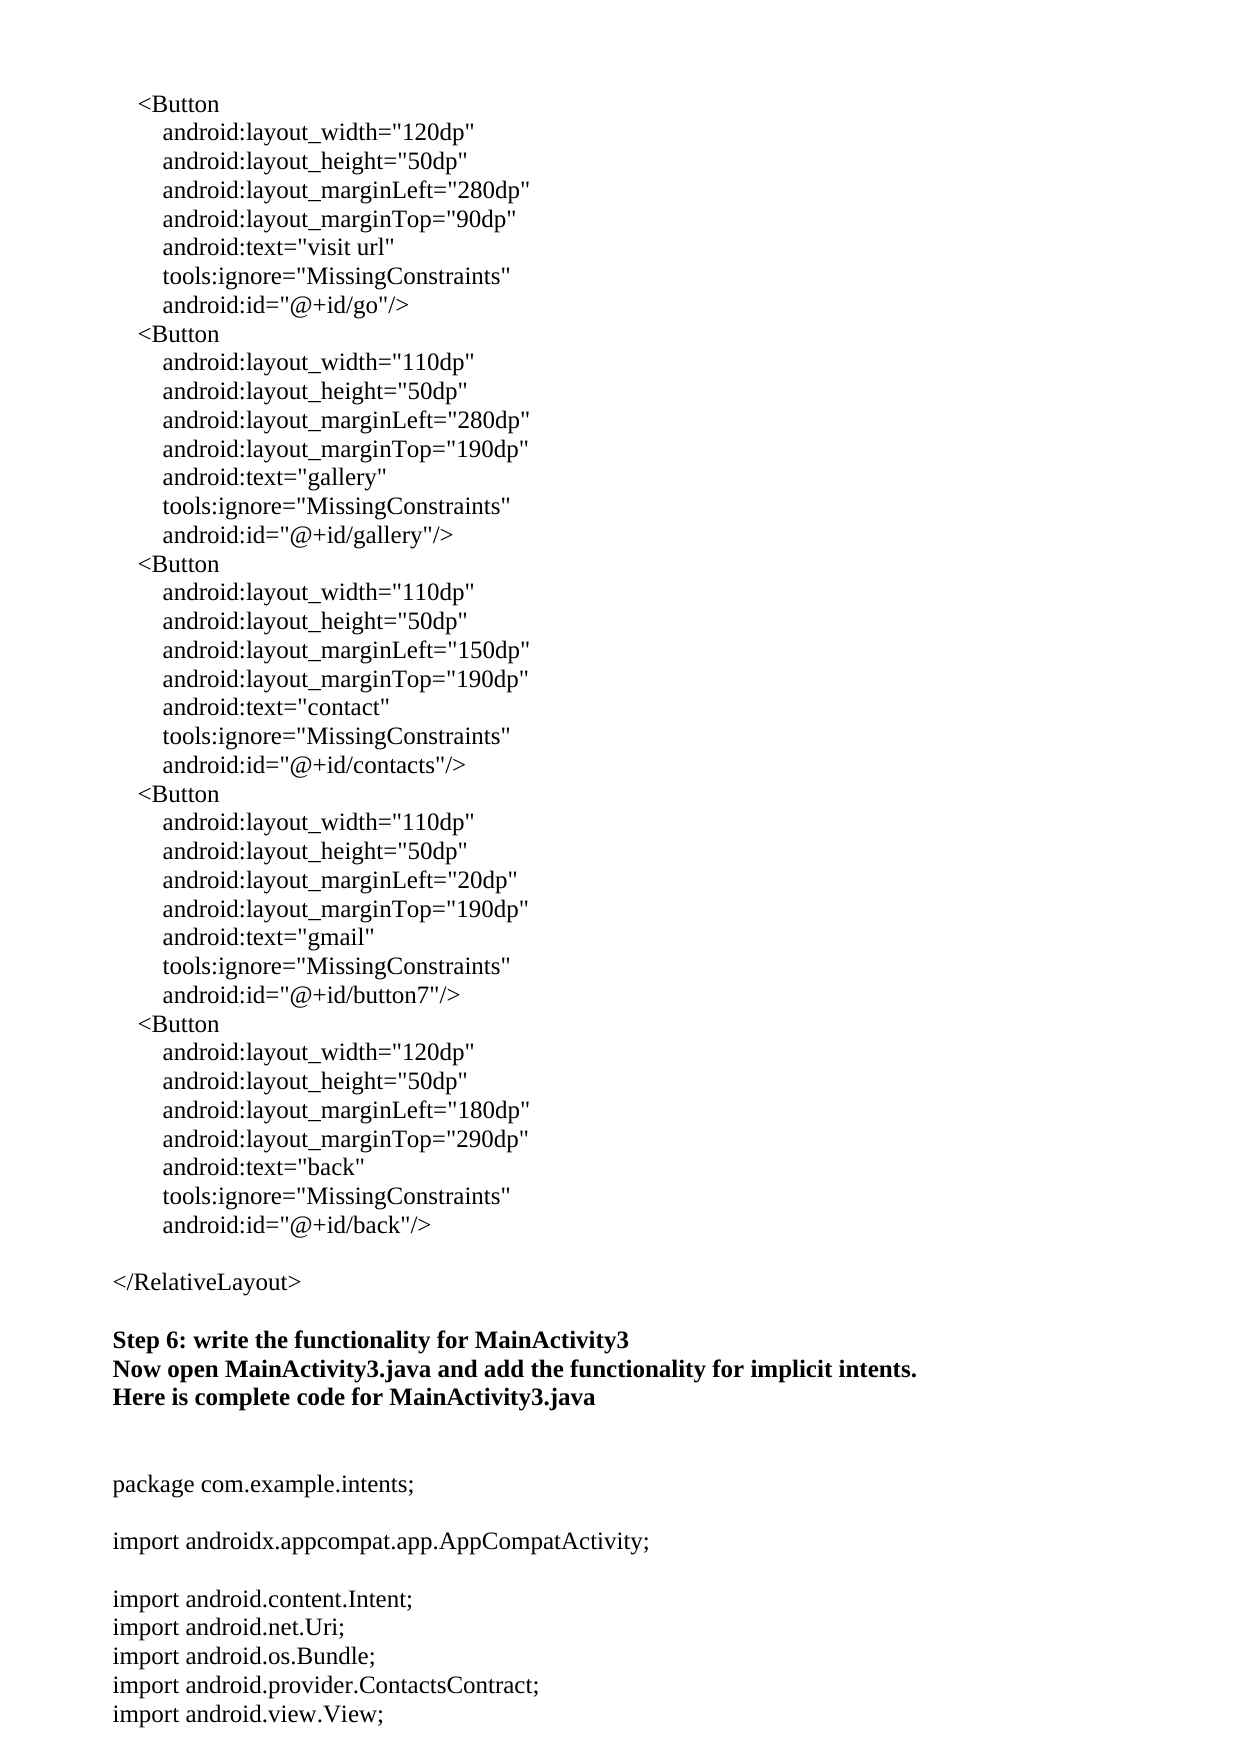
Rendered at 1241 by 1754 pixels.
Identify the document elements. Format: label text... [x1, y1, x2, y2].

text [112, 89, 1135, 1296]
text Here is complete code for MainActivity3.java [112, 1382, 1135, 1411]
text Step 6: write the functionality for MainActivity3 [112, 1325, 1135, 1354]
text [112, 1469, 1135, 1727]
text Now open MainActivity3.java and add the functionality for implicit intents. [112, 1354, 1135, 1382]
